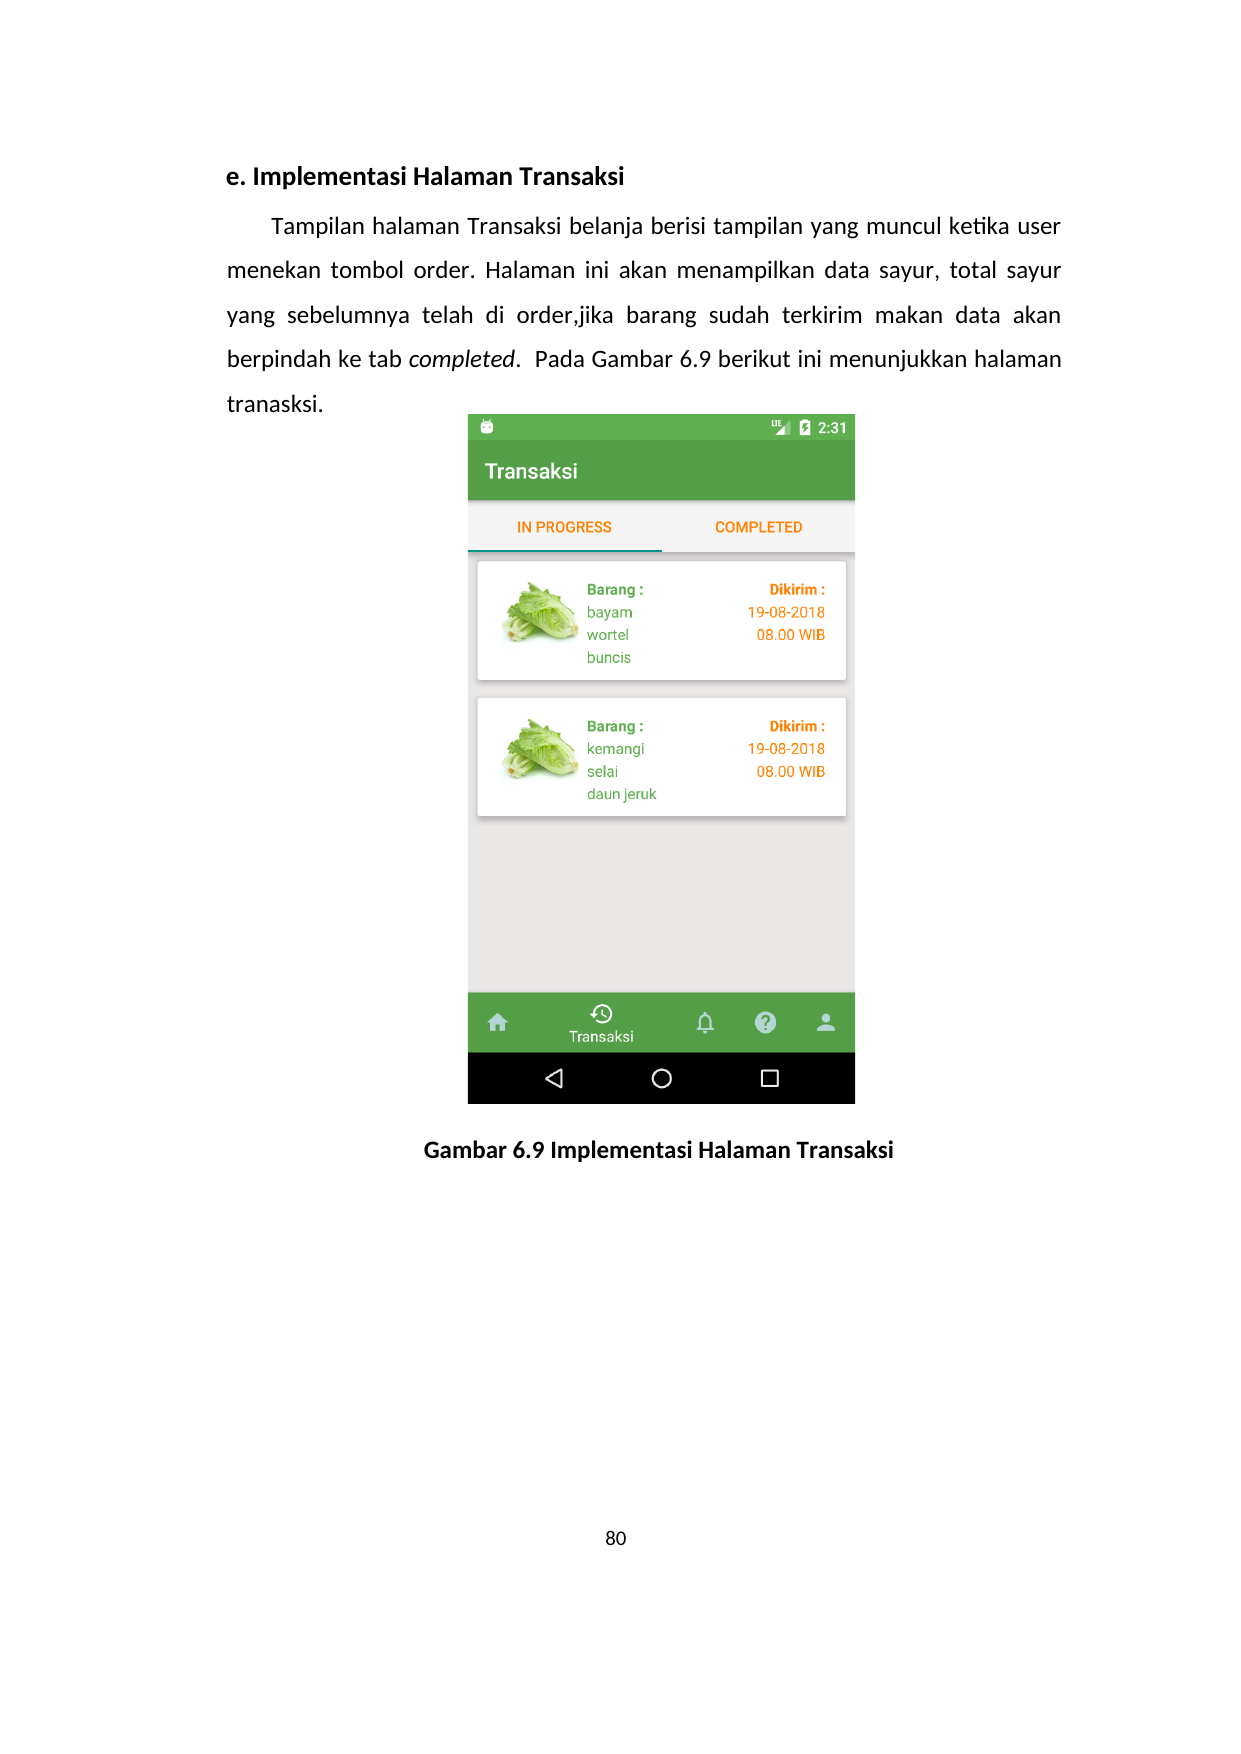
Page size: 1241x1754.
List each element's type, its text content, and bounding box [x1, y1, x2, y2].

picture [467, 414, 856, 1104]
text Tampilan halaman Transaksi belanja berisi tampilan yang muncul ketika user menekan tombol order. Halaman ini akan menampilkan data sayur, total sayur yang sebelumnya telah di order,jika barang sudah terkirim makan data akan berpindah ke tab completed. Pada Gambar 6.9 berikut ini menunjukkan halaman tranasksi. [227, 210, 1062, 418]
subtitle Gambar 6.9 Implementasi Halaman Transaksi [226, 1134, 1092, 1164]
text e. Implementasi Halaman Transaksi [226, 159, 1090, 192]
